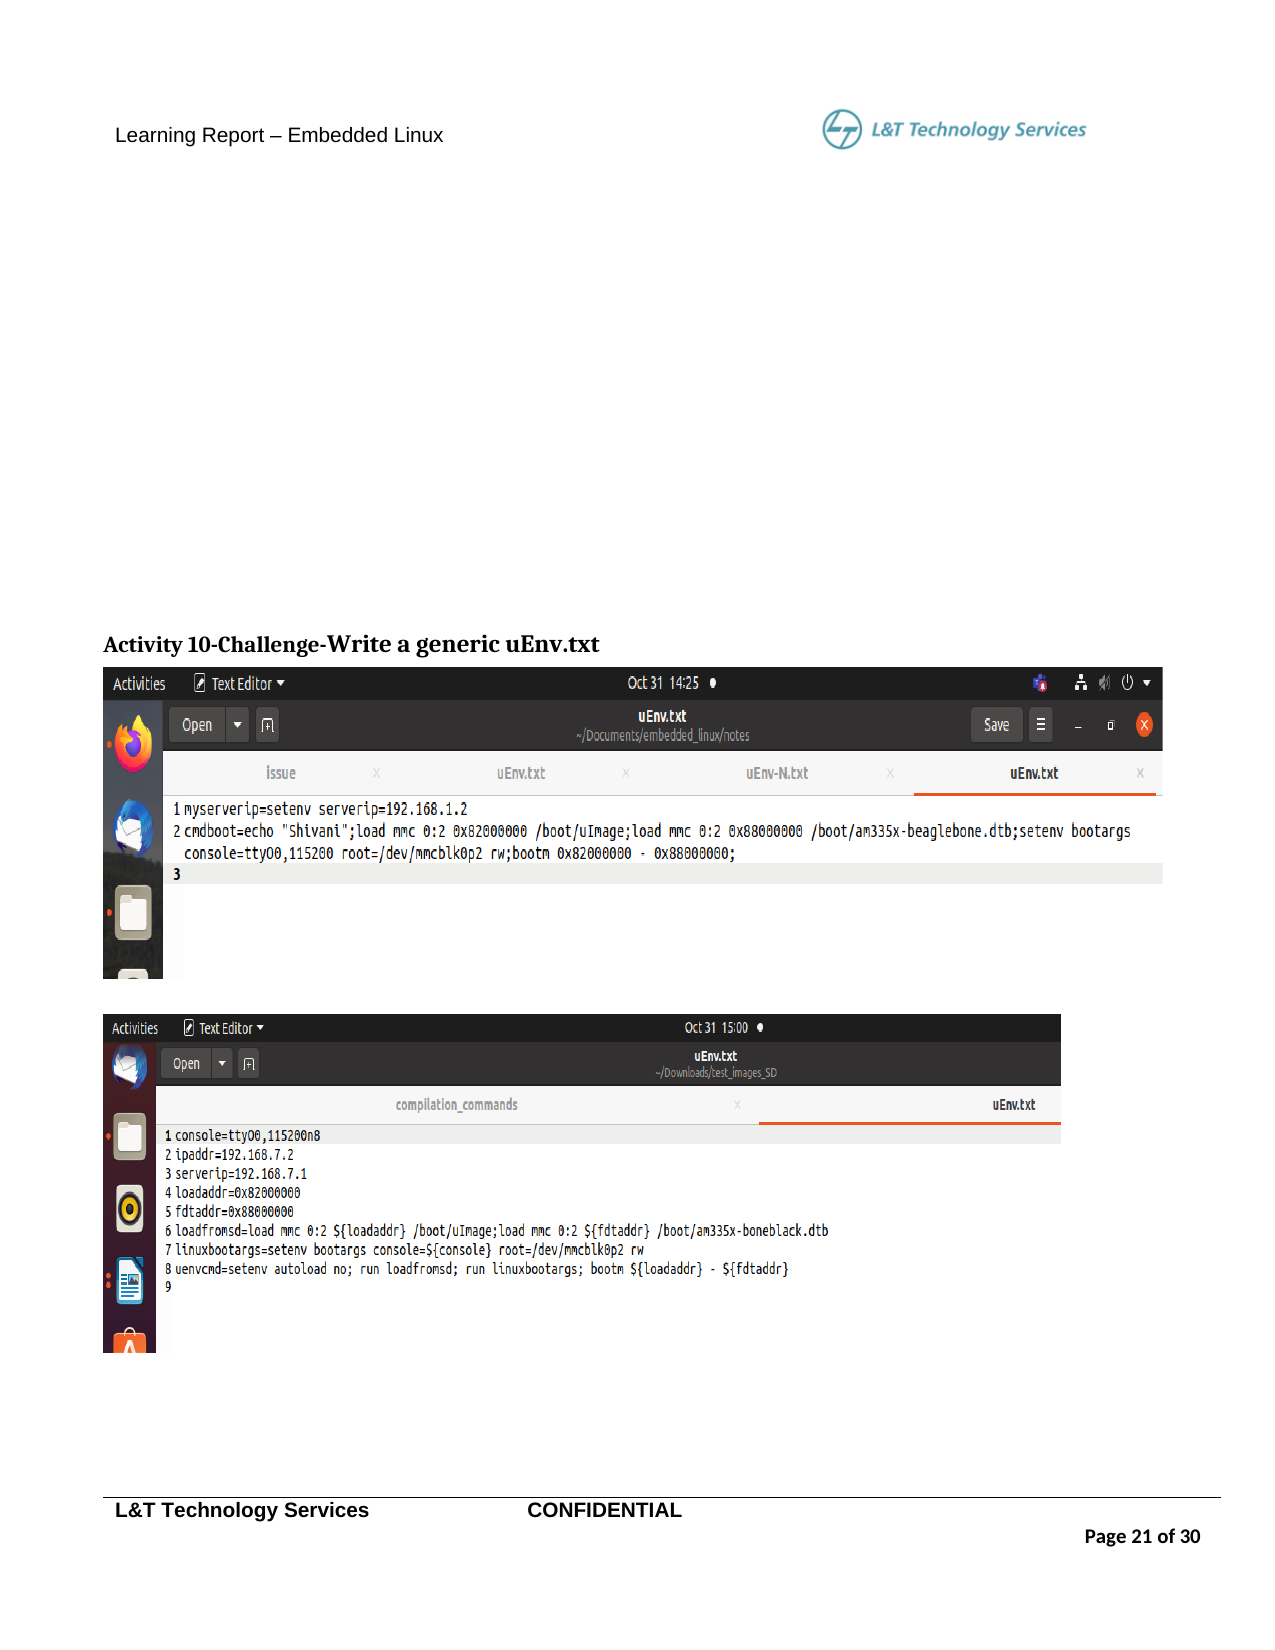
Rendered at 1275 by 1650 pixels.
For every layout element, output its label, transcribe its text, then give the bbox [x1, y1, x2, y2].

subtitle Activity 10-Challenge-Write a generic uEnv.txt [103, 630, 1162, 659]
picture [103, 1014, 1061, 1353]
picture [820, 98, 1088, 162]
picture [103, 667, 1163, 979]
